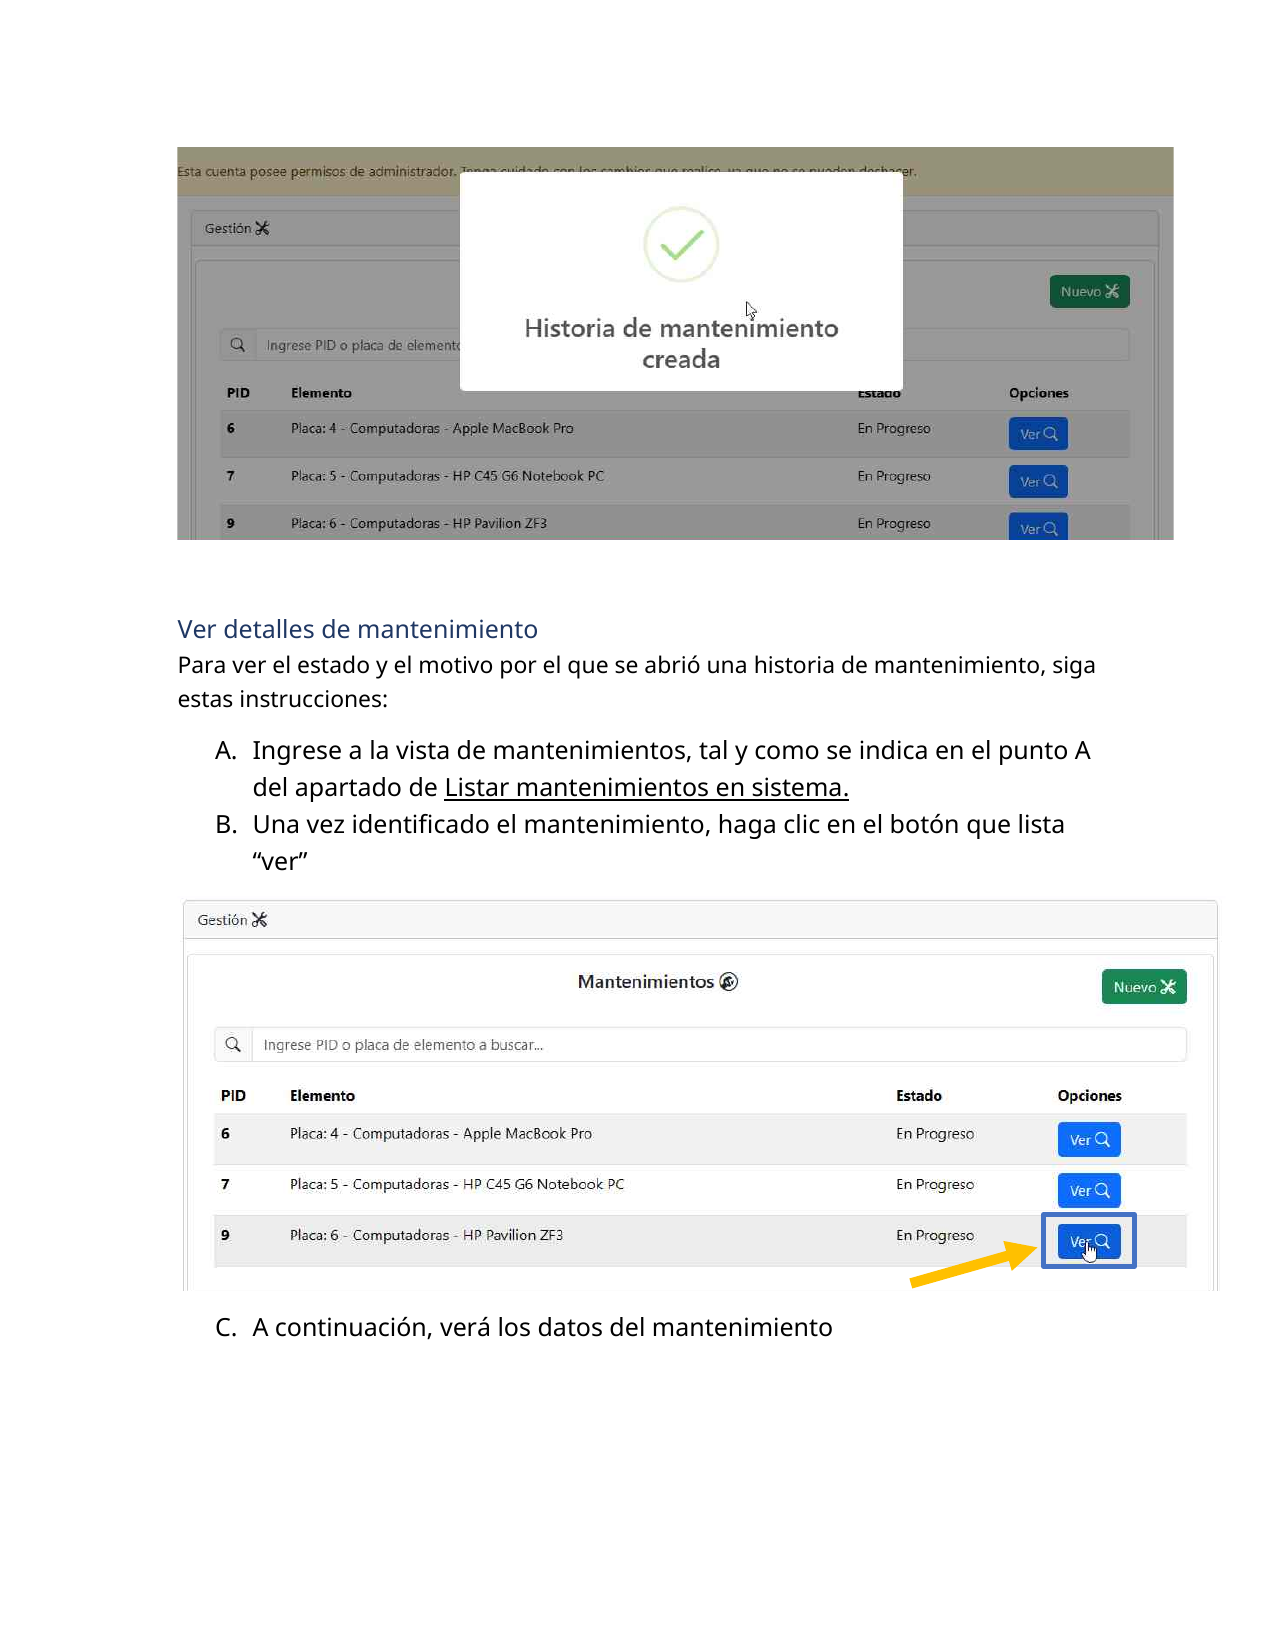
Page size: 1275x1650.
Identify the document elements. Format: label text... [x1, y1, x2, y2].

text Para ver el estado y el motivo por el que se abrió una historia de mantenimiento, siga estas instrucciones: [177, 649, 1098, 714]
picture [177, 896, 1226, 1291]
picture [177, 147, 1174, 540]
subtitle Ver detalles de mantenimiento [177, 612, 1098, 646]
list Ingrese a la vista de mantenimientos, tal y como se indica en el punto A del apartado de Listar mantenimientos en sistema. [215, 733, 1098, 804]
list A continuación, verá los datos del mantenimiento [215, 1309, 1098, 1343]
list Una vez identificado el mantenimiento, haga clic en el botón que lista “ver” [215, 807, 1098, 877]
